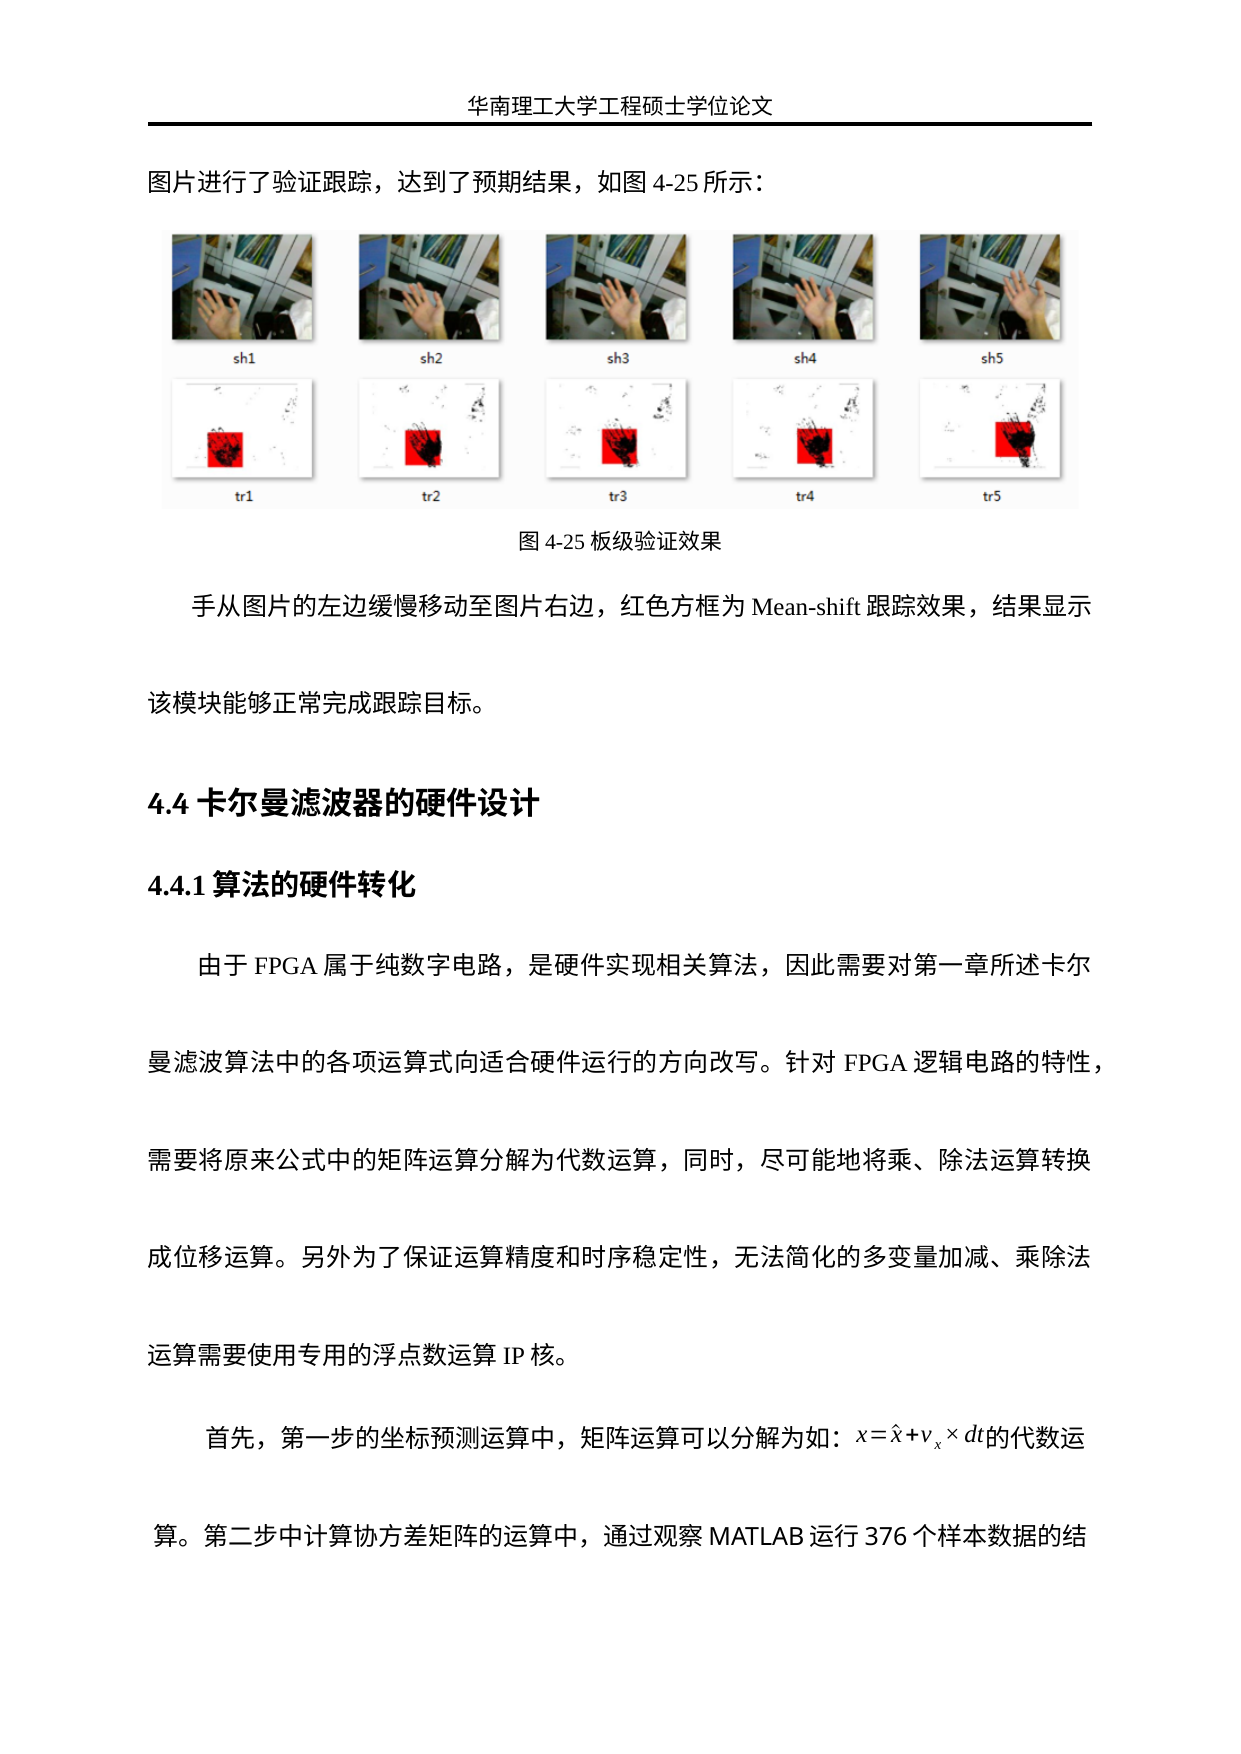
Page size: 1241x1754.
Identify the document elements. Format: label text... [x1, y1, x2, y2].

picture [161, 230, 1079, 509]
subtitle 4.4.1算法的硬件转化 [148, 850, 1092, 915]
text 手从图片的左边缓慢移动至图片右边，红色方框为Mean-shift跟踪效果，结果显示该模块能够正常完成跟踪目标。 [148, 572, 1092, 734]
text 由于FPGA属于纯数字电路，是硬件实现相关算法，因此需要对第一章所述卡尔曼滤波算法中的各项运算式向适合硬件运行的方向改写。针对FPGA逻辑电路的特性，需要将原来公式中的矩阵运算分解为代数运算，同时，尽可能地将乘、除法运算转换成位移运算。另外为了保证运算精度和时序稳定性，无法简化的多变量加减、乘除法运算需要使用专用的浮点数运算IP核。 [148, 931, 1092, 1386]
text 图4-25 板级验证效果 [148, 523, 1092, 556]
subtitle 4.4 卡尔曼滤波器的硬件设计 [148, 768, 1092, 833]
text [148, 1404, 1092, 1567]
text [148, 148, 1092, 213]
